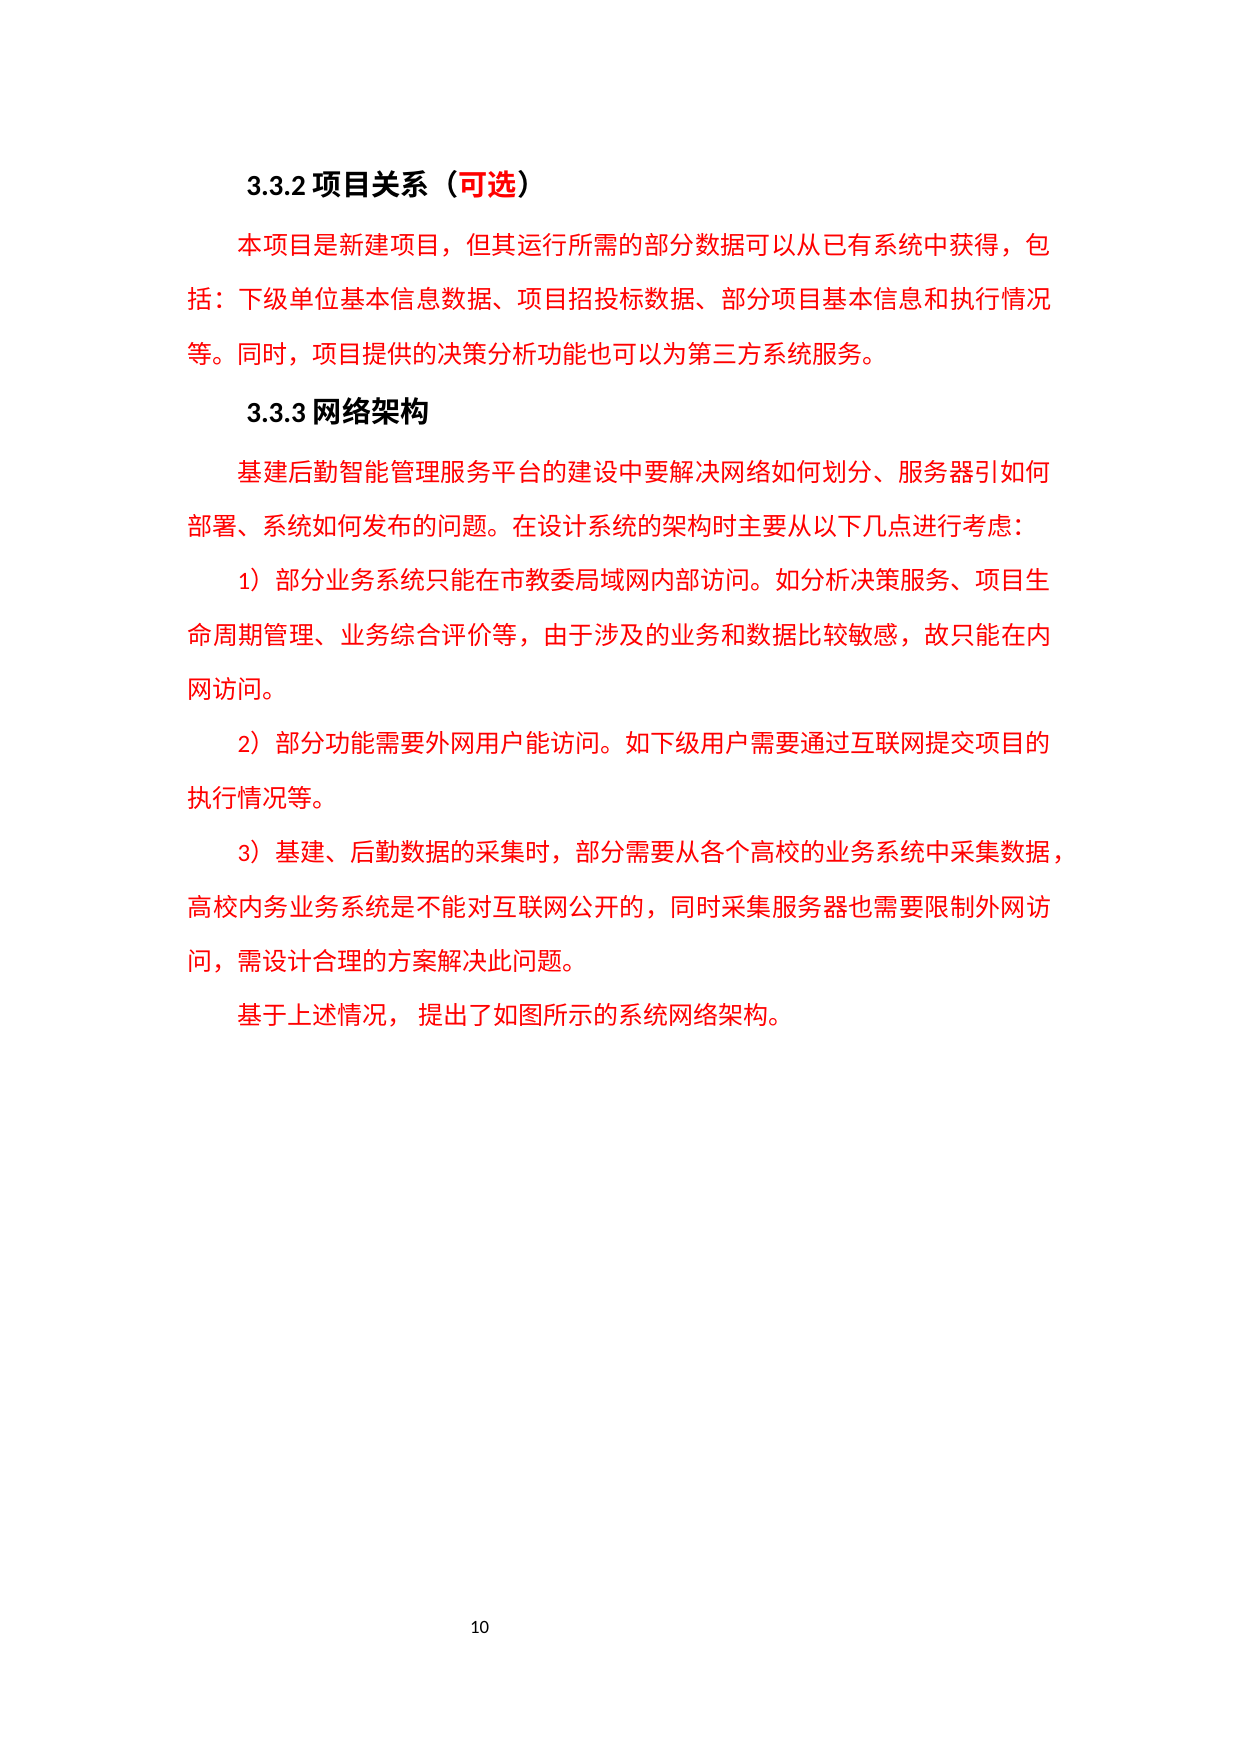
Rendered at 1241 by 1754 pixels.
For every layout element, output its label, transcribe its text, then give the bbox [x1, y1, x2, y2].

text 基于上述情况， 提出了如图所示的系统网络架构。 [187, 996, 1053, 1032]
subtitle 3.3.3 网络架构 [187, 388, 1053, 431]
text 基建后勤智能管理服务平台的建设中要解决网络如何划分、服务器引如何部署、系统如何发布的问题。在设计系统的架构时主要从以下几点进行考虑： [187, 452, 1053, 543]
text 1）部分业务系统只能在市教委局域网内部访问。如分析决策服务、项目生命周期管理、业务综合评价等，由于涉及的业务和数据比较敏感，故只能在内网访问。 [187, 561, 1053, 706]
subtitle 3.3.2 项目关系（可选） [187, 162, 1053, 204]
text 本项目是新建项目，但其运行所需的部分数据可以从已有系统中获得，包括：下级单位基本信息数据、项目招投标数据、部分项目基本信息和执行情况等。同时，项目提供的决策分析功能也可以为第三方系统服务。 [187, 225, 1053, 370]
text 3）基建、后勤数据的采集时，部分需要从各个高校的业务系统中采集数据，高校内务业务系统是不能对互联网公开的，同时采集服务器也需要限制外网访问，需设计合理的方案解决此问题。 [187, 833, 1053, 978]
text 2）部分功能需要外网用户能访问。如下级用户需要通过互联网提交项目的执行情况等。 [187, 724, 1053, 814]
